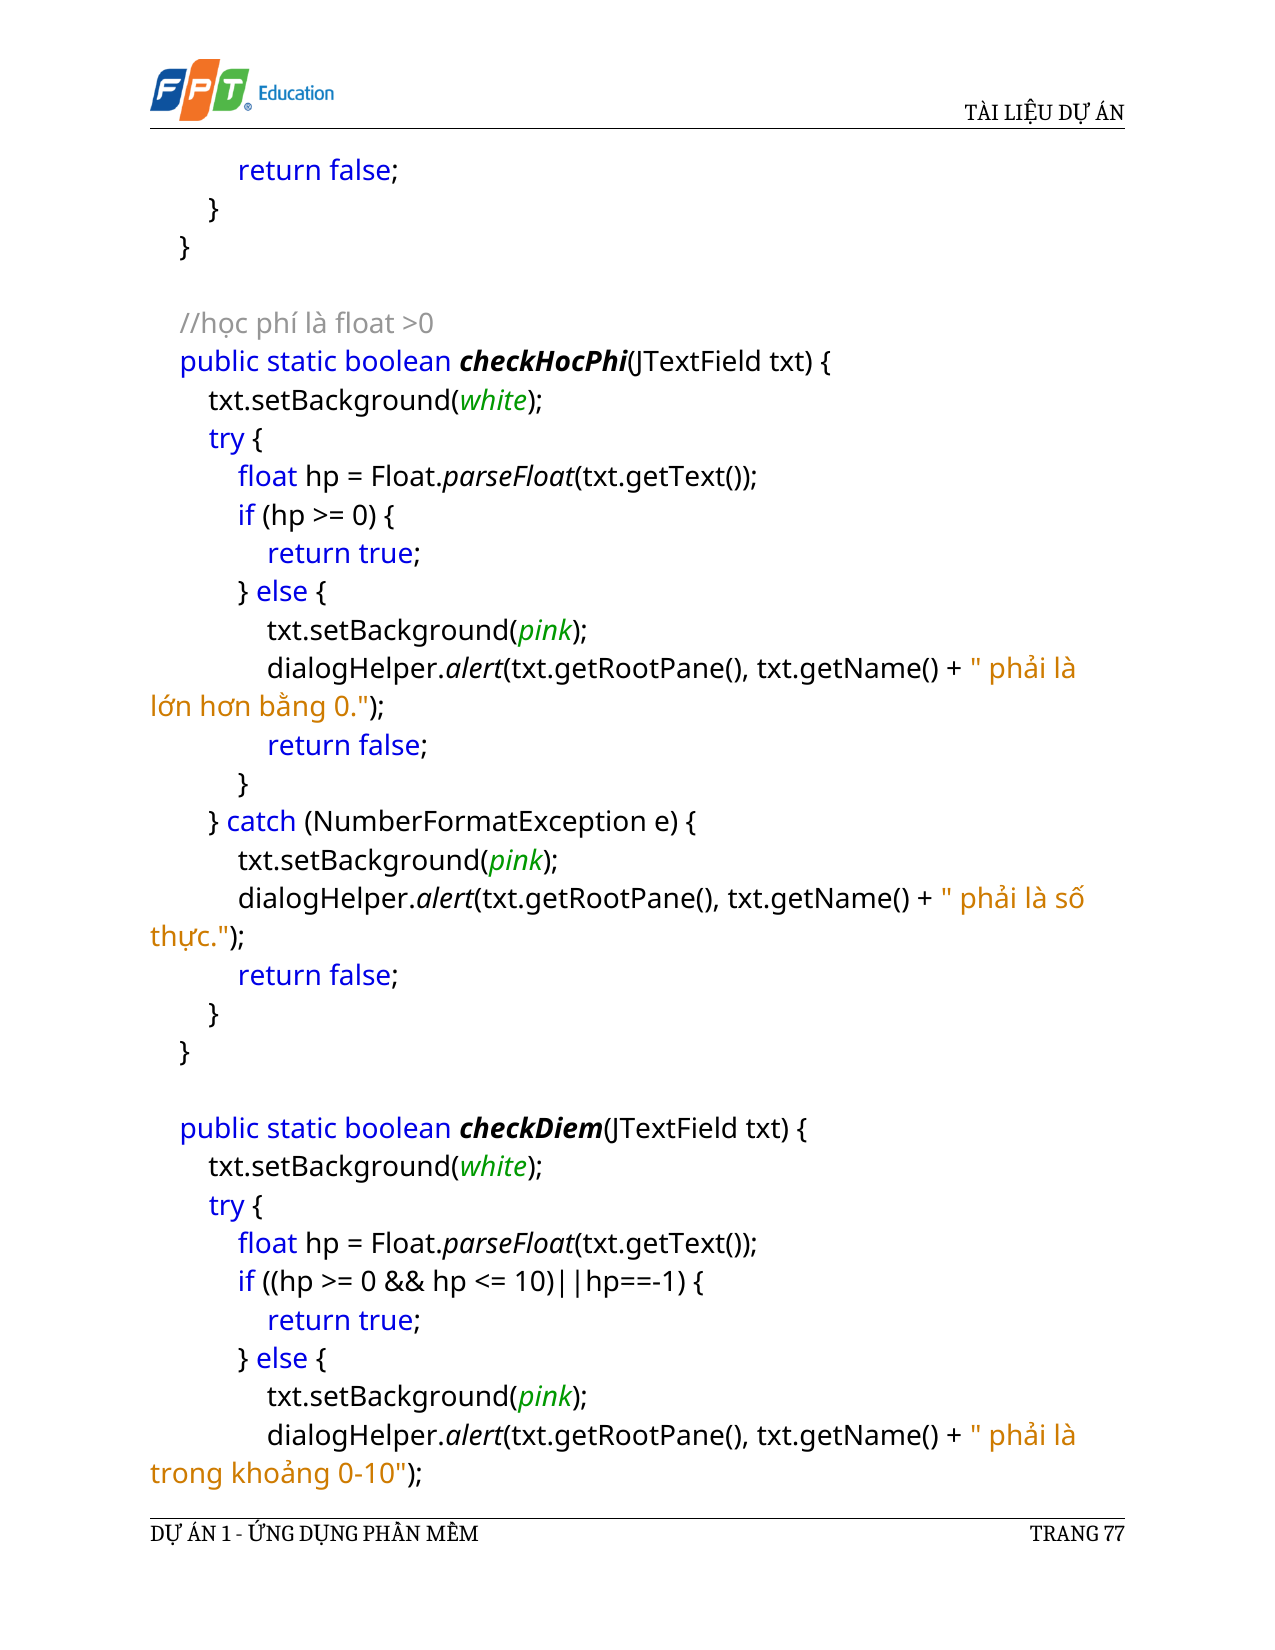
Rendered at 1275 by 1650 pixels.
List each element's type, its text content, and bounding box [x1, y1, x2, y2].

text float hp = Float.parseFloat(txt.getText()); [150, 1223, 1125, 1262]
text public static boolean checkHocPhi(JTextField txt) { [150, 342, 1125, 380]
text } [150, 993, 1125, 1032]
text } [150, 763, 1125, 802]
text txt.setBackground(white); [150, 1147, 1125, 1185]
text return true; [150, 533, 1125, 572]
text dialogHelper.alert(txt.getRootPane(), txt.getName() + " phải là số thực."); [150, 878, 1125, 955]
text //học phí là float >0 [150, 303, 1125, 342]
text txt.setBackground(pink); [150, 840, 1125, 878]
text txt.setBackground(pink); [150, 1377, 1125, 1415]
text } catch (NumberFormatException e) { [150, 802, 1125, 840]
text if (hp >= 0) { [150, 495, 1125, 533]
text return false; [150, 725, 1125, 763]
text return false; [150, 150, 1125, 188]
text try { [150, 1185, 1125, 1223]
text dialogHelper.alert(txt.getRootPane(), txt.getName() + " phải là lớn hơn bằng 0."); [150, 648, 1125, 725]
picture [150, 59, 336, 121]
text dialogHelper.alert(txt.getRootPane(), txt.getName() + " phải là trong khoảng 0-10"); [150, 1415, 1125, 1492]
text txt.setBackground(white); [150, 380, 1125, 418]
text if ((hp >= 0 && hp <= 10)||hp==-1) { [150, 1262, 1125, 1300]
text float hp = Float.parseFloat(txt.getText()); [150, 457, 1125, 495]
text try { [150, 418, 1125, 457]
text return true; [150, 1300, 1125, 1338]
text } else { [150, 1338, 1125, 1377]
text } else { [150, 572, 1125, 610]
text } [150, 1032, 1125, 1070]
text } [150, 188, 1125, 227]
text return false; [150, 955, 1125, 993]
text } [150, 227, 1125, 265]
text txt.setBackground(pink); [150, 610, 1125, 648]
text public static boolean checkDiem(JTextField txt) { [150, 1108, 1125, 1147]
